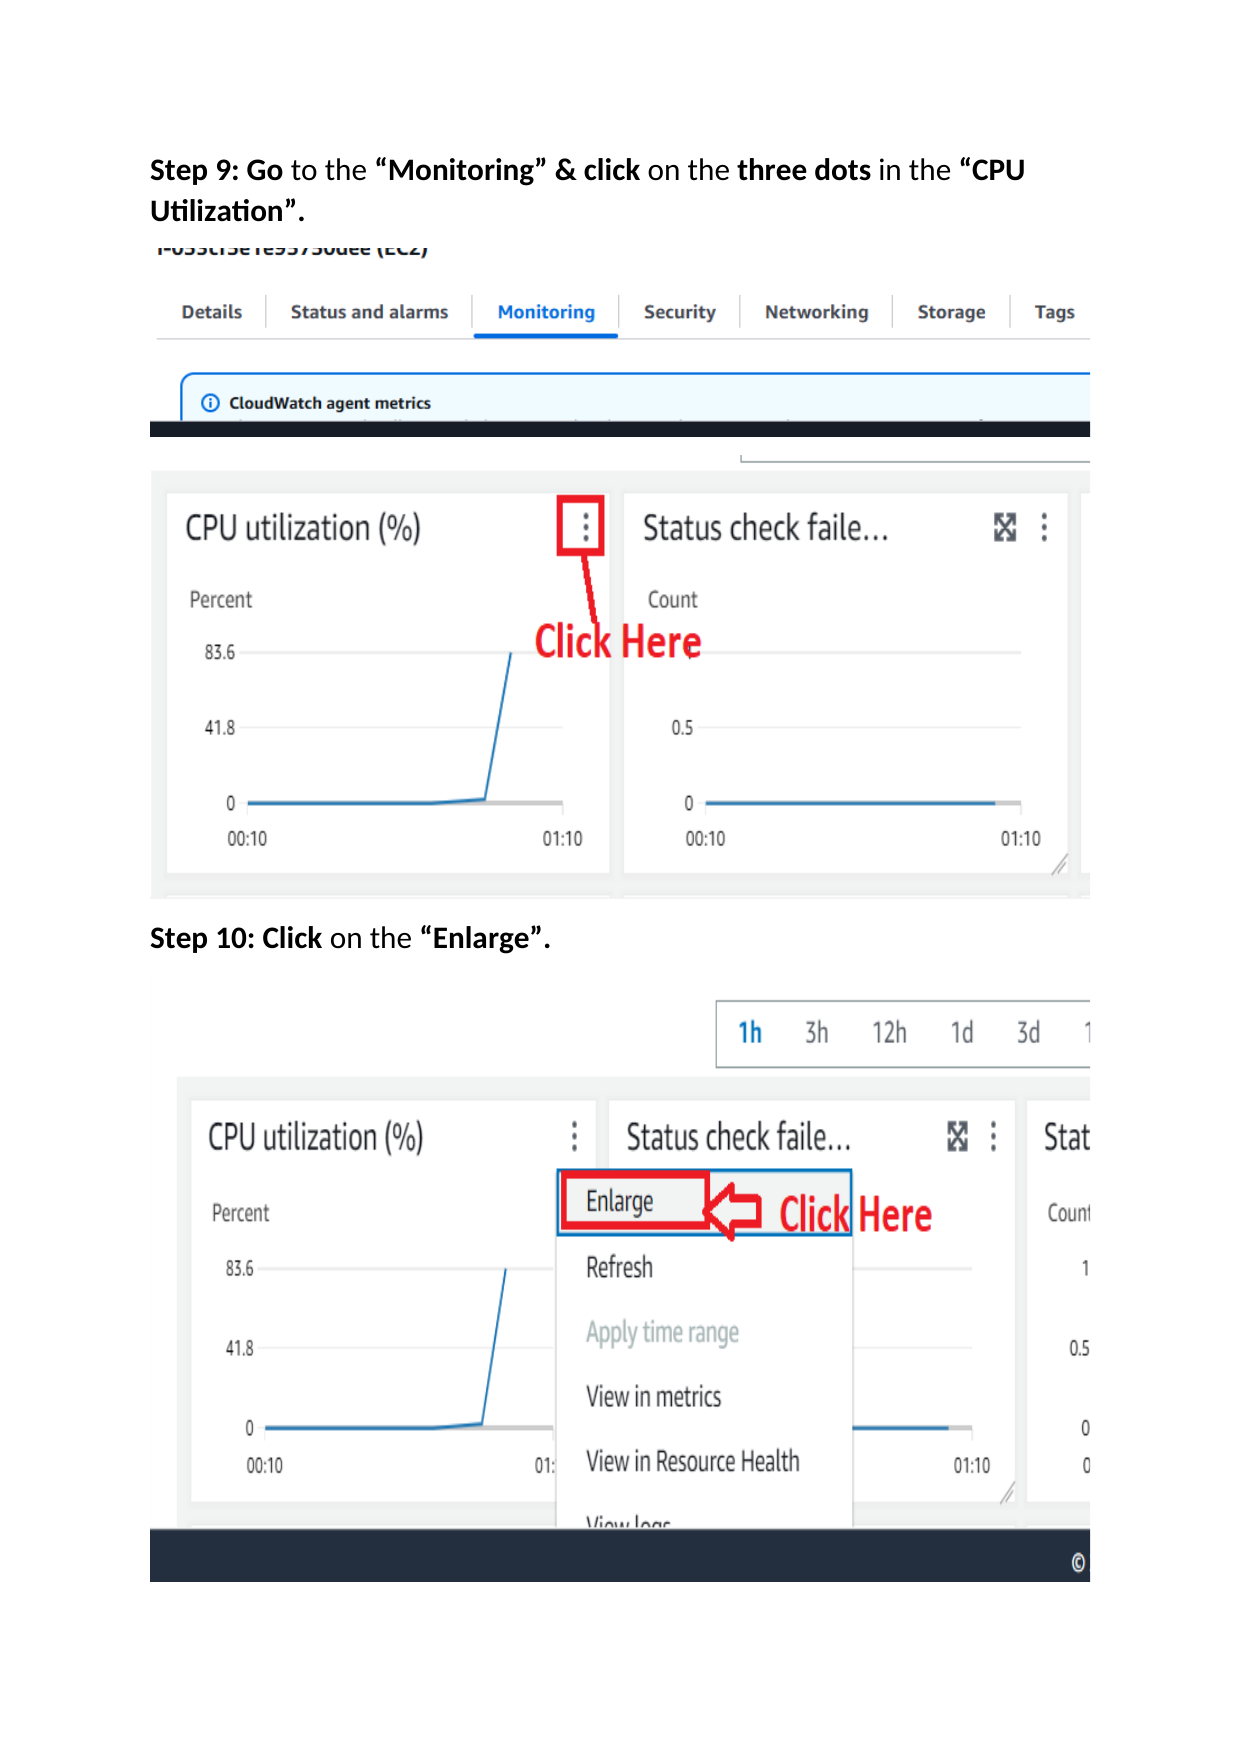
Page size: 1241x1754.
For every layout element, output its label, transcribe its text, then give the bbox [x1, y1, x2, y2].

picture [150, 975, 1091, 1582]
text Step 9: Go to the “Monitoring” & click on the three dots in the “CPU Utilization”. [150, 150, 1090, 229]
picture [150, 455, 1091, 899]
text Step 10: Click on the “Enlarge”. [150, 918, 1090, 956]
picture [150, 248, 1091, 437]
